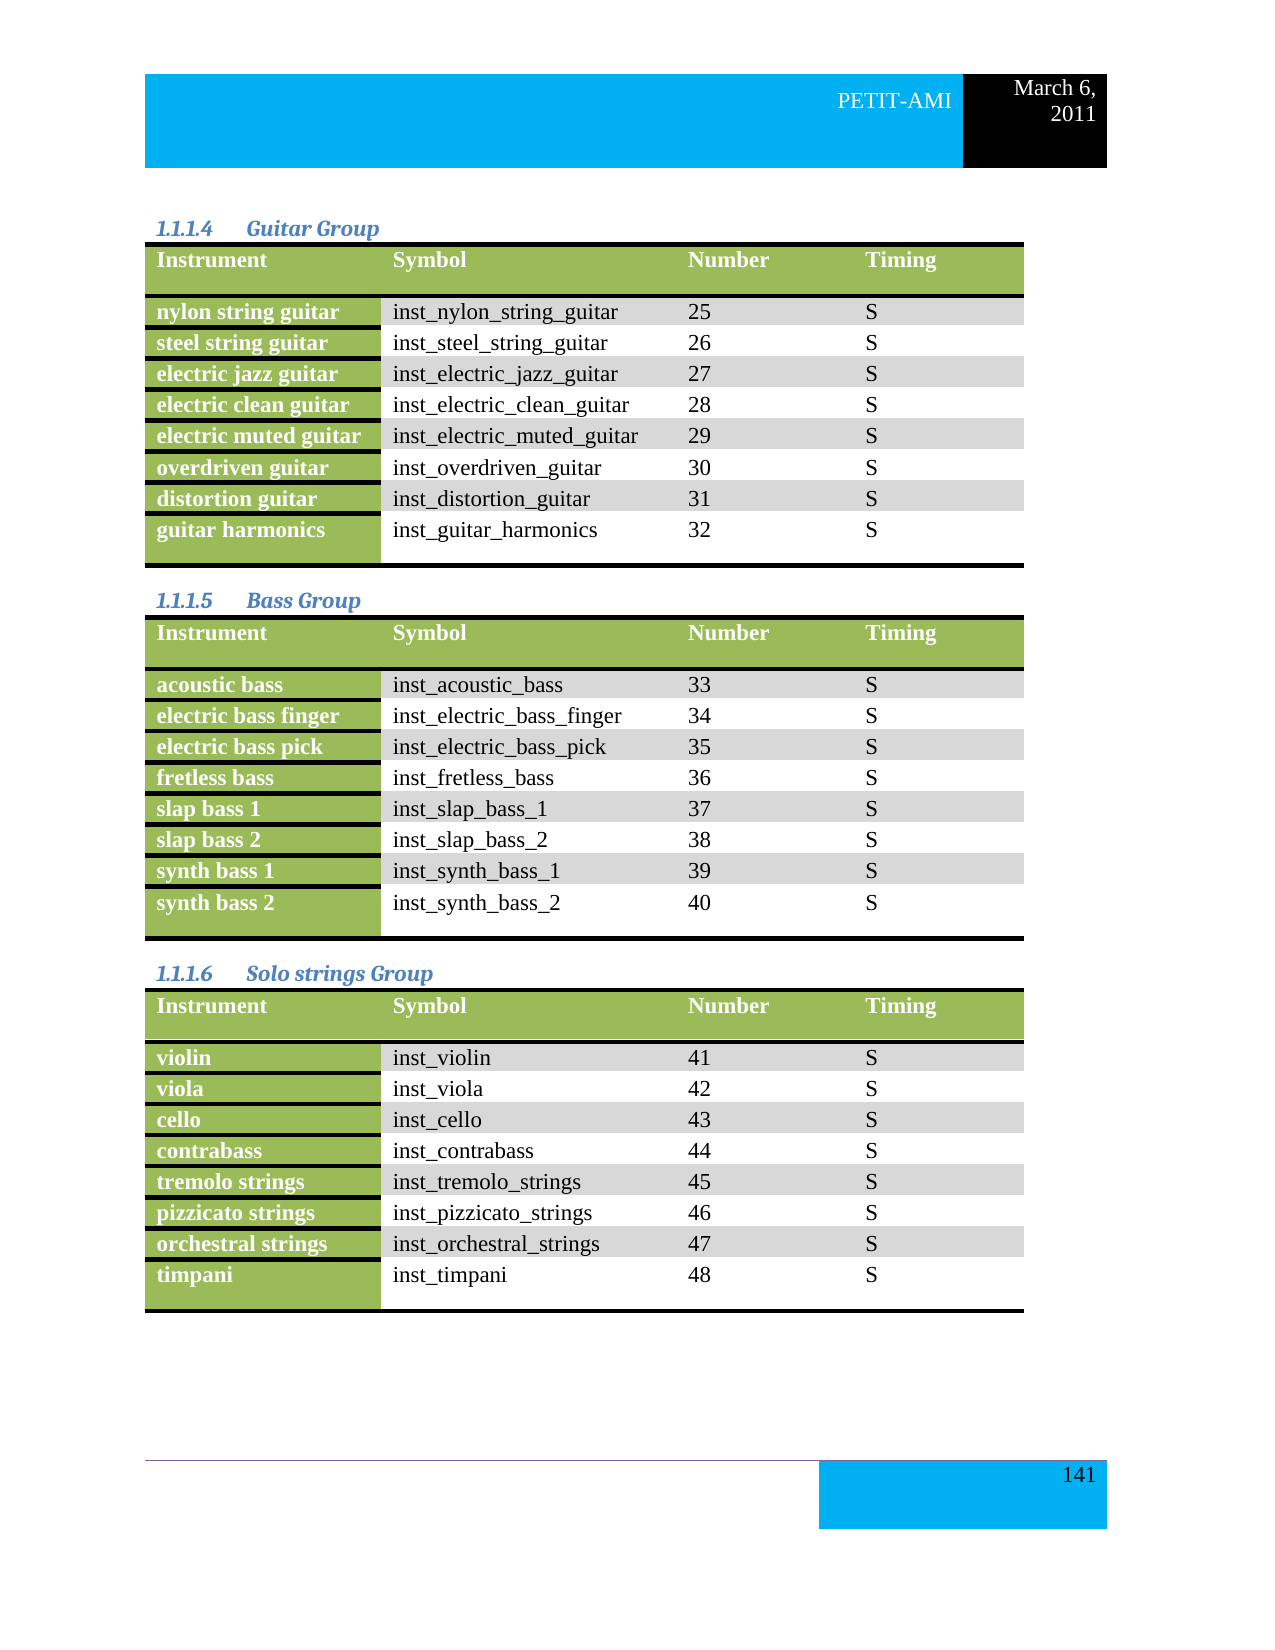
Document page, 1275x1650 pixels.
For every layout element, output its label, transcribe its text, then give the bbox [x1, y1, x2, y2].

subtitle Bass Group [156, 588, 1118, 615]
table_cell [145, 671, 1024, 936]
subtitle Solo strings Group [156, 961, 1118, 988]
subtitle Guitar Group [156, 215, 1118, 242]
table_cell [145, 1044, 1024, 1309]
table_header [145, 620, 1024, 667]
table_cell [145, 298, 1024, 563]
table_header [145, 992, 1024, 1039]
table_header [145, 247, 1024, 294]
